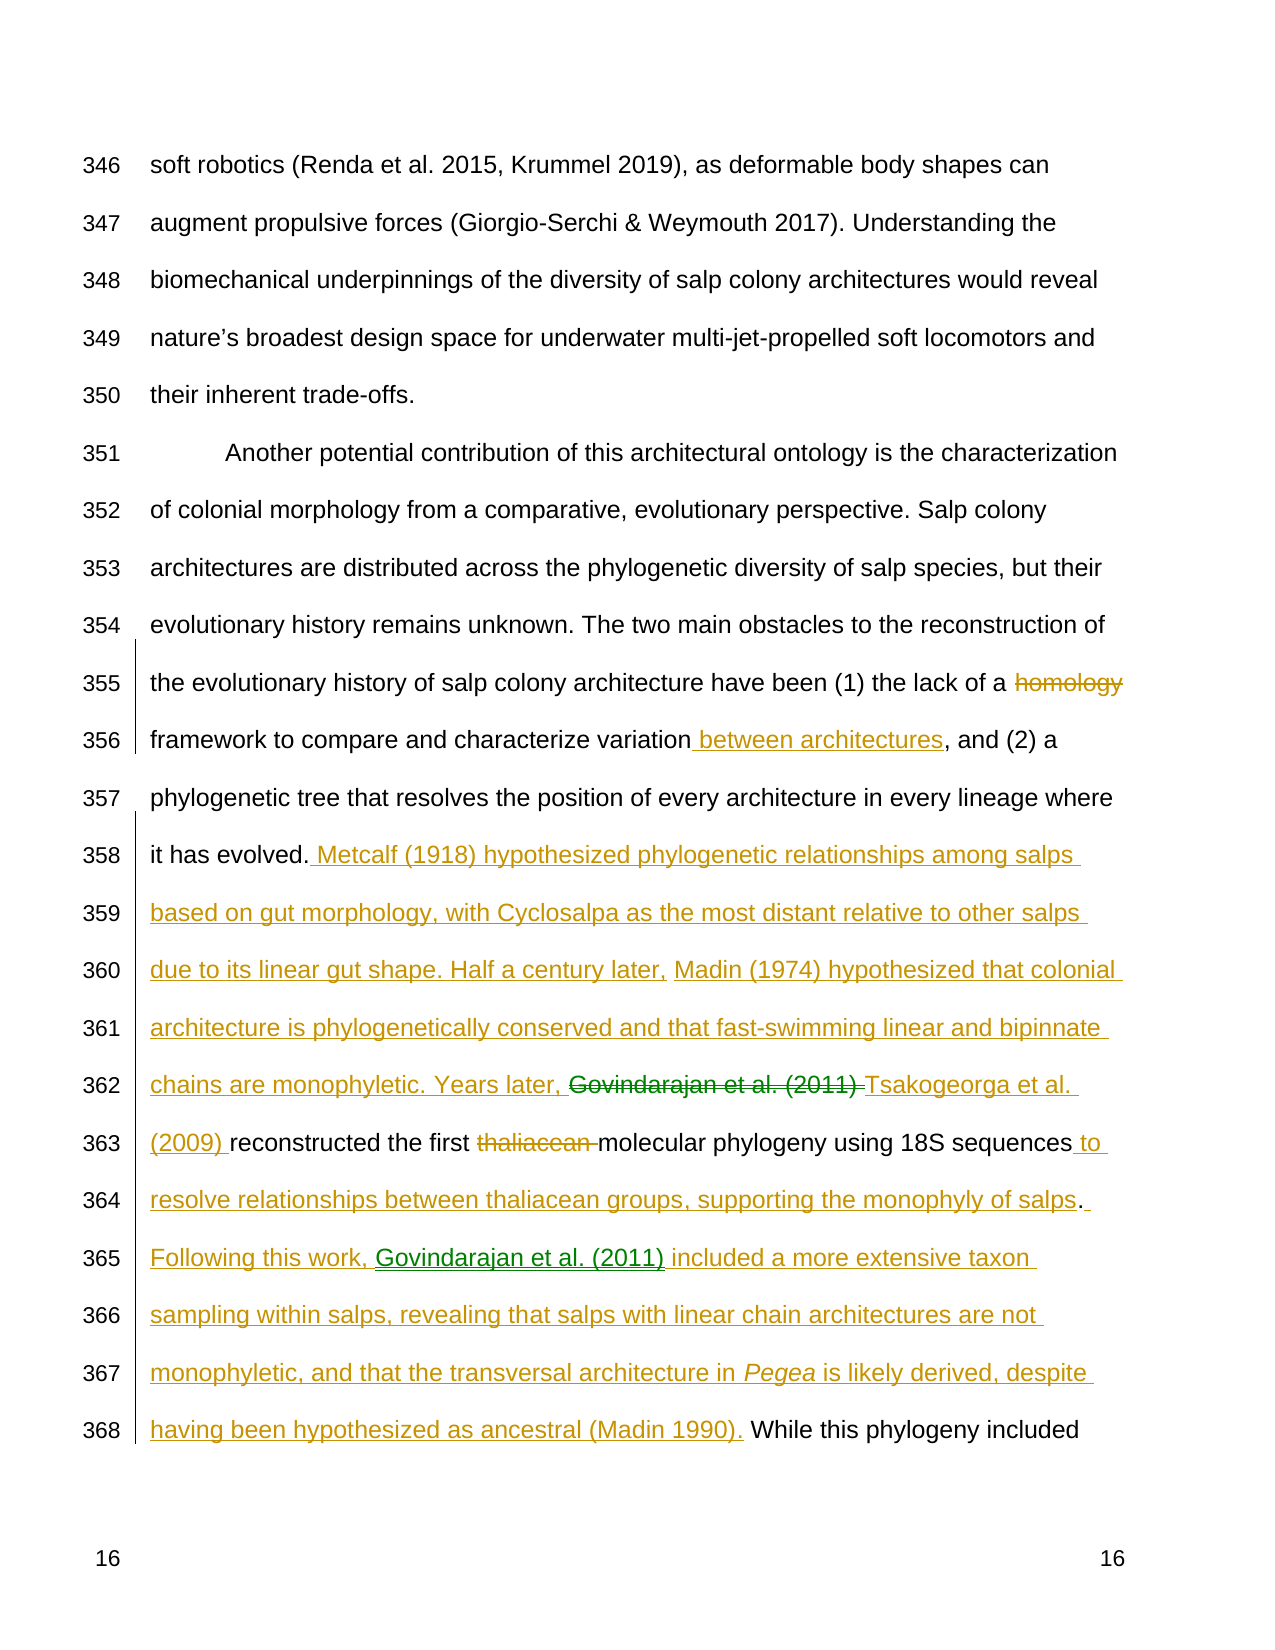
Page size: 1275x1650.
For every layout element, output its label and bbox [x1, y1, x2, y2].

text [150, 150, 1125, 409]
text [150, 437, 1125, 1444]
